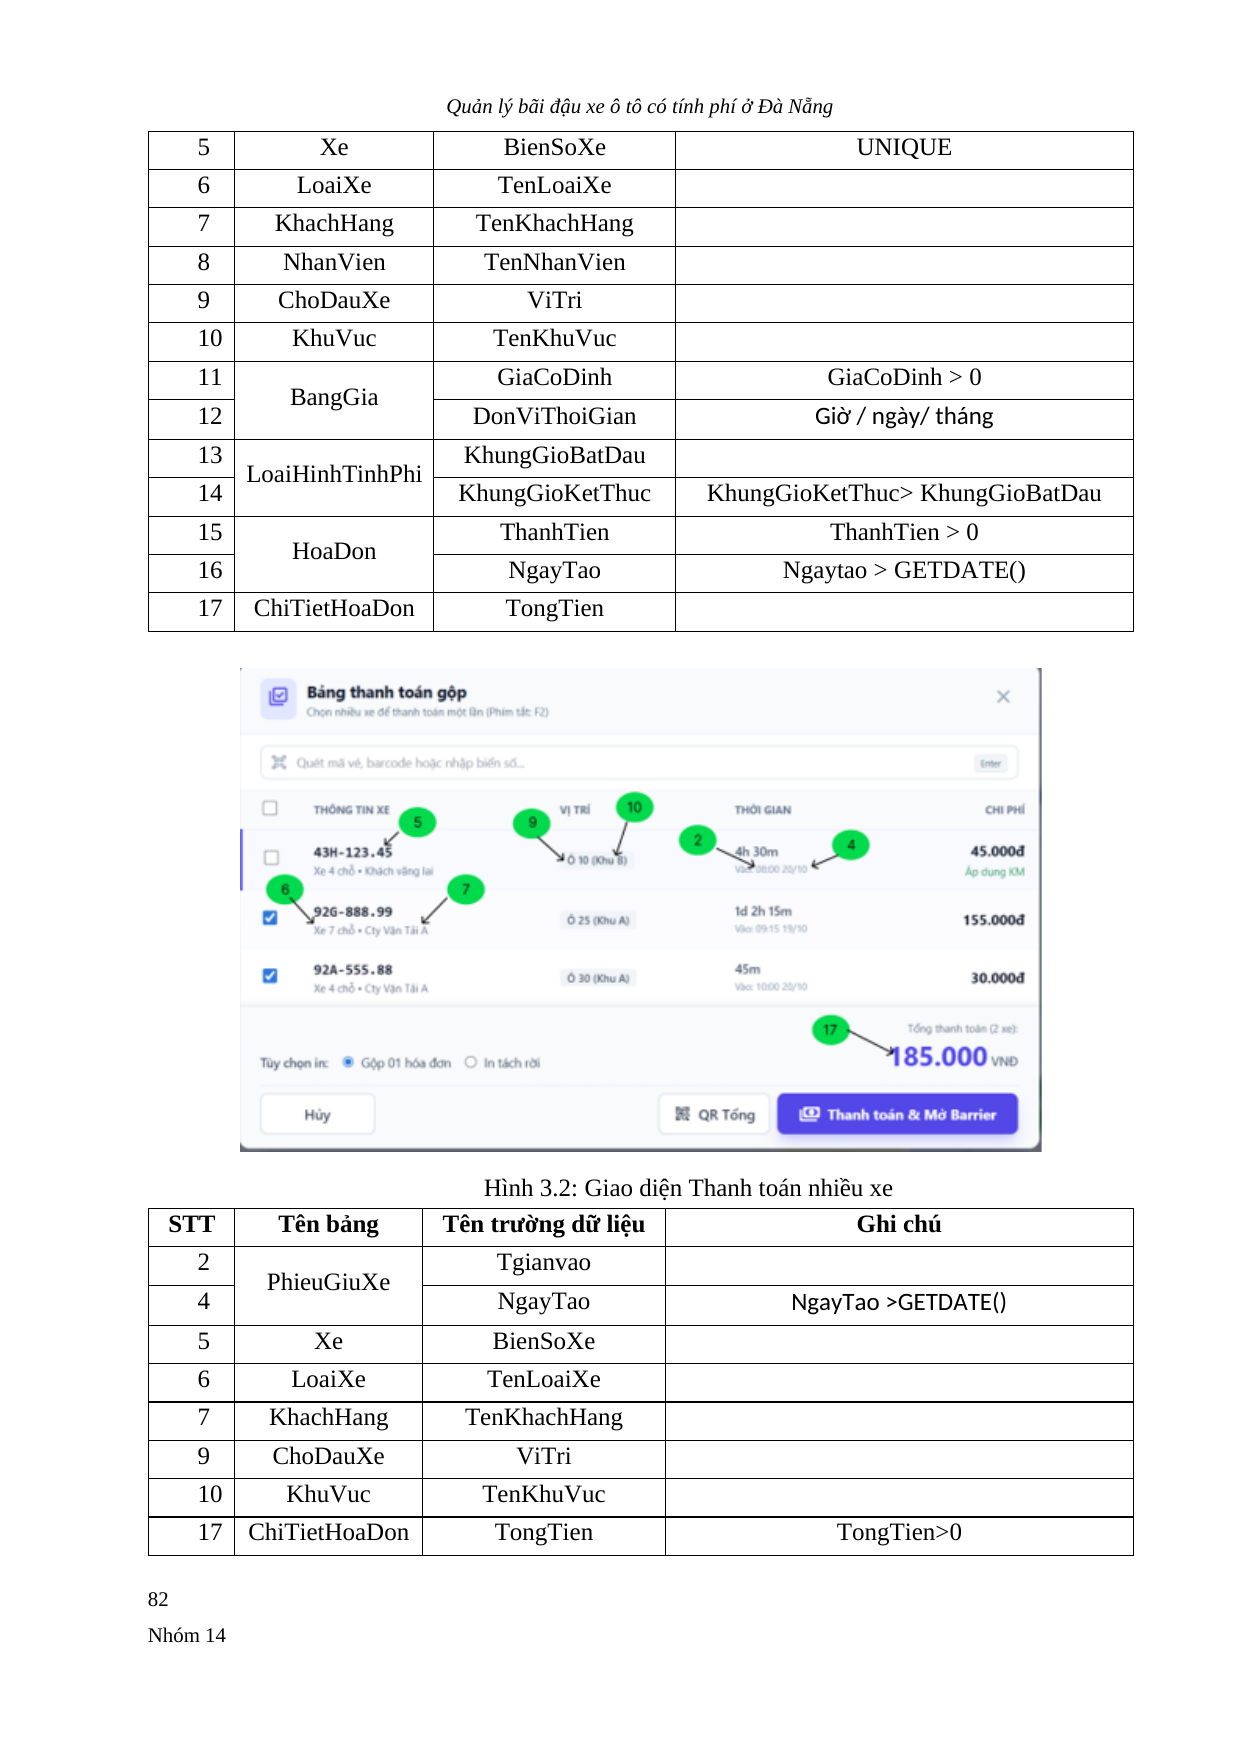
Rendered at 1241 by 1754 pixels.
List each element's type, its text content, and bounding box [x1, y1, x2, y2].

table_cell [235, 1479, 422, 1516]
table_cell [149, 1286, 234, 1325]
table_cell [676, 208, 1133, 246]
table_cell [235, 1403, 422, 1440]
table_cell KhachHang [235, 208, 433, 246]
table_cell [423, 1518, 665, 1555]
table_cell BienSoXe [434, 132, 675, 169]
table_cell 14 [149, 478, 234, 516]
table_cell 5 [149, 132, 234, 169]
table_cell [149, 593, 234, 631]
table_cell 8 [149, 247, 234, 284]
table_cell KhungGioBatDau [434, 440, 675, 477]
table_cell HoaDon [235, 517, 433, 592]
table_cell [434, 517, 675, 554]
table_cell 11 [149, 362, 234, 399]
table_cell BangGia [235, 362, 433, 439]
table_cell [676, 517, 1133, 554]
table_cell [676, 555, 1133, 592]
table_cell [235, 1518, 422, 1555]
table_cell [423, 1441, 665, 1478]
table_cell GiaCoDinh [434, 362, 675, 399]
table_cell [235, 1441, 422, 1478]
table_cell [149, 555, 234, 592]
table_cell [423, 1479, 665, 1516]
table_cell [676, 440, 1133, 477]
picture [240, 668, 1042, 1152]
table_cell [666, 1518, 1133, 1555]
table_cell LoaiHinhTinhPhi [235, 440, 433, 516]
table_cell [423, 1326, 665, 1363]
table_cell [676, 247, 1133, 284]
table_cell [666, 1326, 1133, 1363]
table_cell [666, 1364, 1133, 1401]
table_cell TenLoaiXe [434, 170, 675, 207]
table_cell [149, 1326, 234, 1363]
table_cell KhungGioKetThuc> KhungGioBatDau [676, 478, 1133, 516]
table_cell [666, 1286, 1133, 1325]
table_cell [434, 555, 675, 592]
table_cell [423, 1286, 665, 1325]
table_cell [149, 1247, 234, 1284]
table_cell TenKhachHang [434, 208, 675, 246]
table_cell UNIQUE [676, 132, 1133, 169]
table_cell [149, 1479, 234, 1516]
table_cell 10 [149, 323, 234, 361]
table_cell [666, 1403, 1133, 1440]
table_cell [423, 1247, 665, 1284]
table_cell [676, 323, 1133, 361]
table_cell 6 [149, 170, 234, 207]
table_cell 13 [149, 440, 234, 477]
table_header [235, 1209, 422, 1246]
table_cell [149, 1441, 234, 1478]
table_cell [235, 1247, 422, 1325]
table_cell ViTri [434, 285, 675, 322]
table_cell KhungGioKetThuc [434, 478, 675, 516]
table_cell DonViThoiGian [434, 400, 675, 439]
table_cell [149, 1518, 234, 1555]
table_cell [676, 285, 1133, 322]
table_cell 7 [149, 208, 234, 246]
table_cell NhanVien [235, 247, 433, 284]
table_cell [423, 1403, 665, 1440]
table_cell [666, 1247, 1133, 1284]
table_cell TenNhanVien [434, 247, 675, 284]
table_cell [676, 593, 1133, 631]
table_cell 12 [149, 400, 234, 439]
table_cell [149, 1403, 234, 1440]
table_cell ChoDauXe [235, 285, 433, 322]
table_cell Giờ / ngày/ tháng [676, 400, 1133, 439]
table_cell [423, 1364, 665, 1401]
table_cell 15 [149, 517, 234, 554]
subtitle Giao diện Thanh toán nhiều xe [192, 1173, 1134, 1202]
table_cell LoaiXe [235, 170, 433, 207]
table_cell [676, 170, 1133, 207]
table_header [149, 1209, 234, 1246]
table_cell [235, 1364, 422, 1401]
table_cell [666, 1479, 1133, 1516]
table_cell TenKhuVuc [434, 323, 675, 361]
table_cell Xe [235, 132, 433, 169]
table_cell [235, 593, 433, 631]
table_cell GiaCoDinh > 0 [676, 362, 1133, 399]
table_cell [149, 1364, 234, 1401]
table_cell KhuVuc [235, 323, 433, 361]
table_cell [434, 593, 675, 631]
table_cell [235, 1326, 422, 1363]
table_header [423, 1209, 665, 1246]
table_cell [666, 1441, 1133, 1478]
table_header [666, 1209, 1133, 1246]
table_cell 9 [149, 285, 234, 322]
